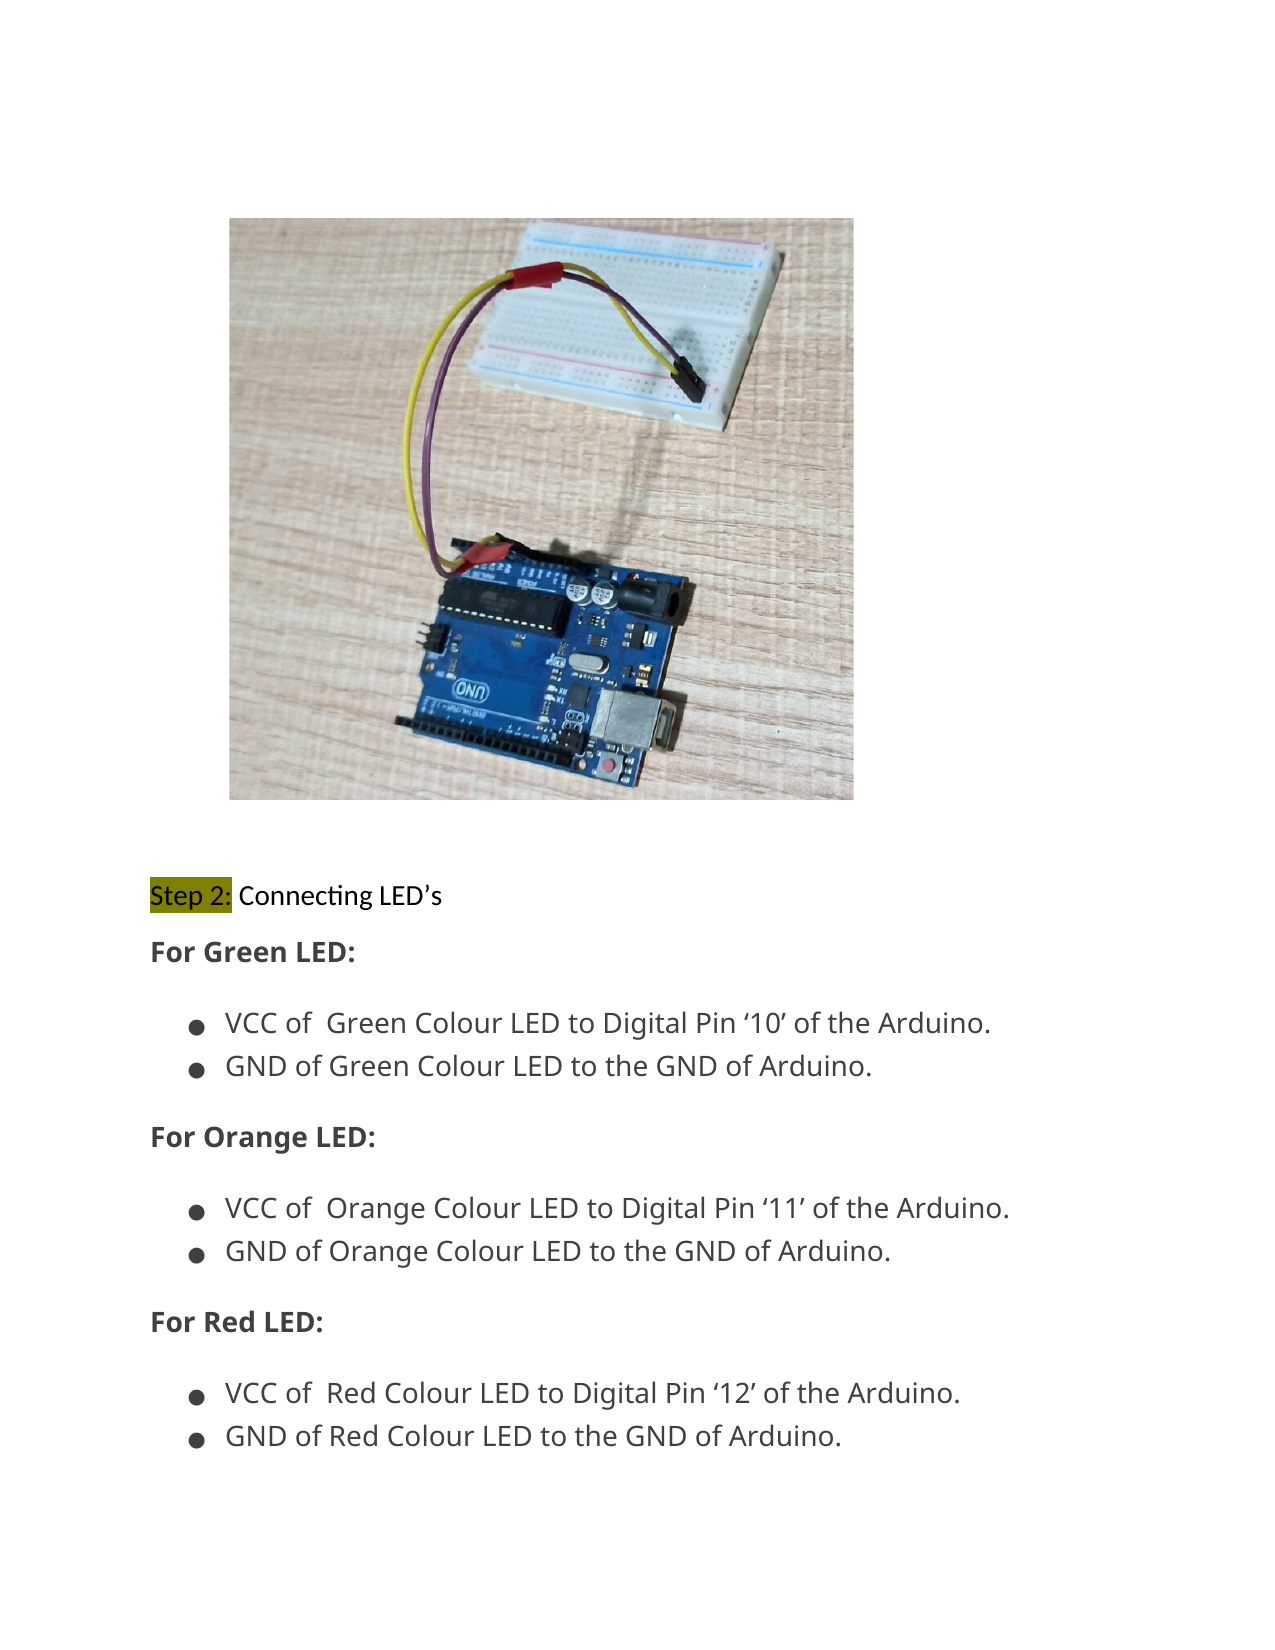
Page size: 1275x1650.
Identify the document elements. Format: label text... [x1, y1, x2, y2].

picture [229, 218, 854, 800]
list GND of Red Colour LED to the GND of Arduino. [187, 1416, 1125, 1458]
list VCC of Green Colour LED to Digital Pin ‘10’ of the Arduino. [187, 1003, 1125, 1045]
text For Red LED: [150, 1302, 1125, 1341]
list GND of Orange Colour LED to the GND of Arduino. [187, 1231, 1125, 1273]
text For Green LED: [150, 932, 1125, 971]
list VCC of Red Colour LED to Digital Pin ‘12’ of the Arduino. [187, 1373, 1125, 1416]
list GND of Green Colour LED to the GND of Arduino. [187, 1045, 1125, 1088]
text For Orange LED: [150, 1117, 1125, 1156]
text Step 2: Connecting LED’s [232, 877, 1125, 913]
list VCC of Orange Colour LED to Digital Pin ‘11’ of the Arduino. [187, 1188, 1125, 1231]
